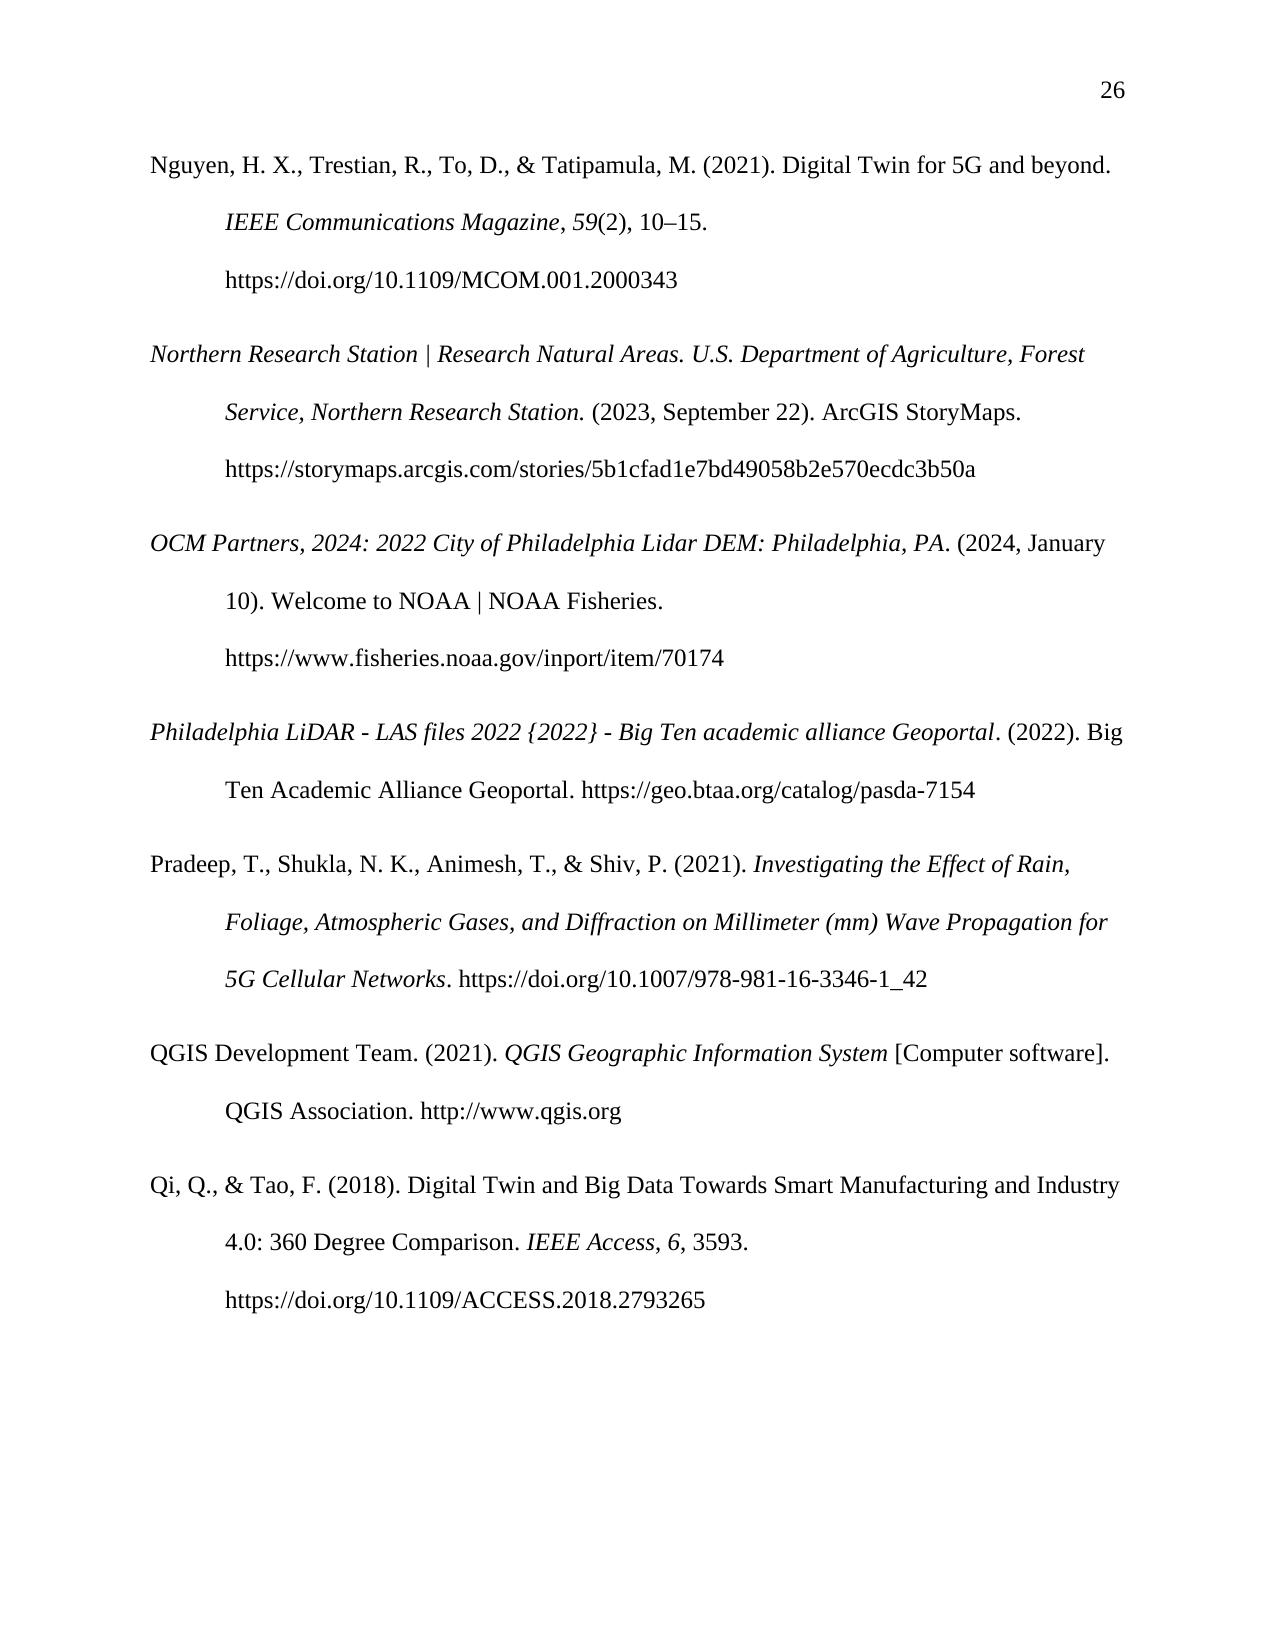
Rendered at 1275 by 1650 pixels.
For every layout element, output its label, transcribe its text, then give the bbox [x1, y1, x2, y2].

text Philadelphia LiDAR - LAS files 2022 {2022} - Big Ten academic alliance Geoportal. (2022). Big Ten Academic Alliance Geoportal. https://geo.btaa.org/catalog/pasda-7154 [85, 717, 1125, 804]
text Nguyen, H. X., Trestian, R., To, D., & Tatipamula, M. (2021). Digital Twin for 5G and beyond. IEEE Communications Magazine, 59(2), 10–15. https://doi.org/10.1109/MCOM.001.2000343 [150, 150, 1125, 294]
text Pradeep, T., Shukla, N. K., Animesh, T., & Shiv, P. (2021). Investigating the Effect of Rain, Foliage, Atmospheric Gases, and Diffraction on Millimeter (mm) Wave Propagation for 5G Cellular Networks. https://doi.org/10.1007/978-981-16-3346-1_42 [85, 849, 1125, 993]
text Qi, Q., & Tao, F. (2018). Digital Twin and Big Data Towards Smart Manufacturing and Industry 4.0: 360 Degree Comparison. IEEE Access, 6, 3593. https://doi.org/10.1109/ACCESS.2018.2793265 [85, 1170, 1125, 1314]
text OCM Partners, 2024: 2022 City of Philadelphia Lidar DEM: Philadelphia, PA. (2024, January 10). Welcome to NOAA | NOAA Fisheries. https://www.fisheries.noaa.gov/inport/item/70174 [85, 528, 1125, 672]
text Northern Research Station | Research Natural Areas. U.S. Department of Agriculture, Forest Service, Northern Research Station. (2023, September 22). ArcGIS StoryMaps. https://storymaps.arcgis.com/stories/5b1cfad1e7bd49058b2e570ecdc3b50a [85, 339, 1125, 483]
text QGIS Development Team. (2021). QGIS Geographic Information System [Computer software]. QGIS Association. http://www.qgis.org [85, 1038, 1125, 1124]
